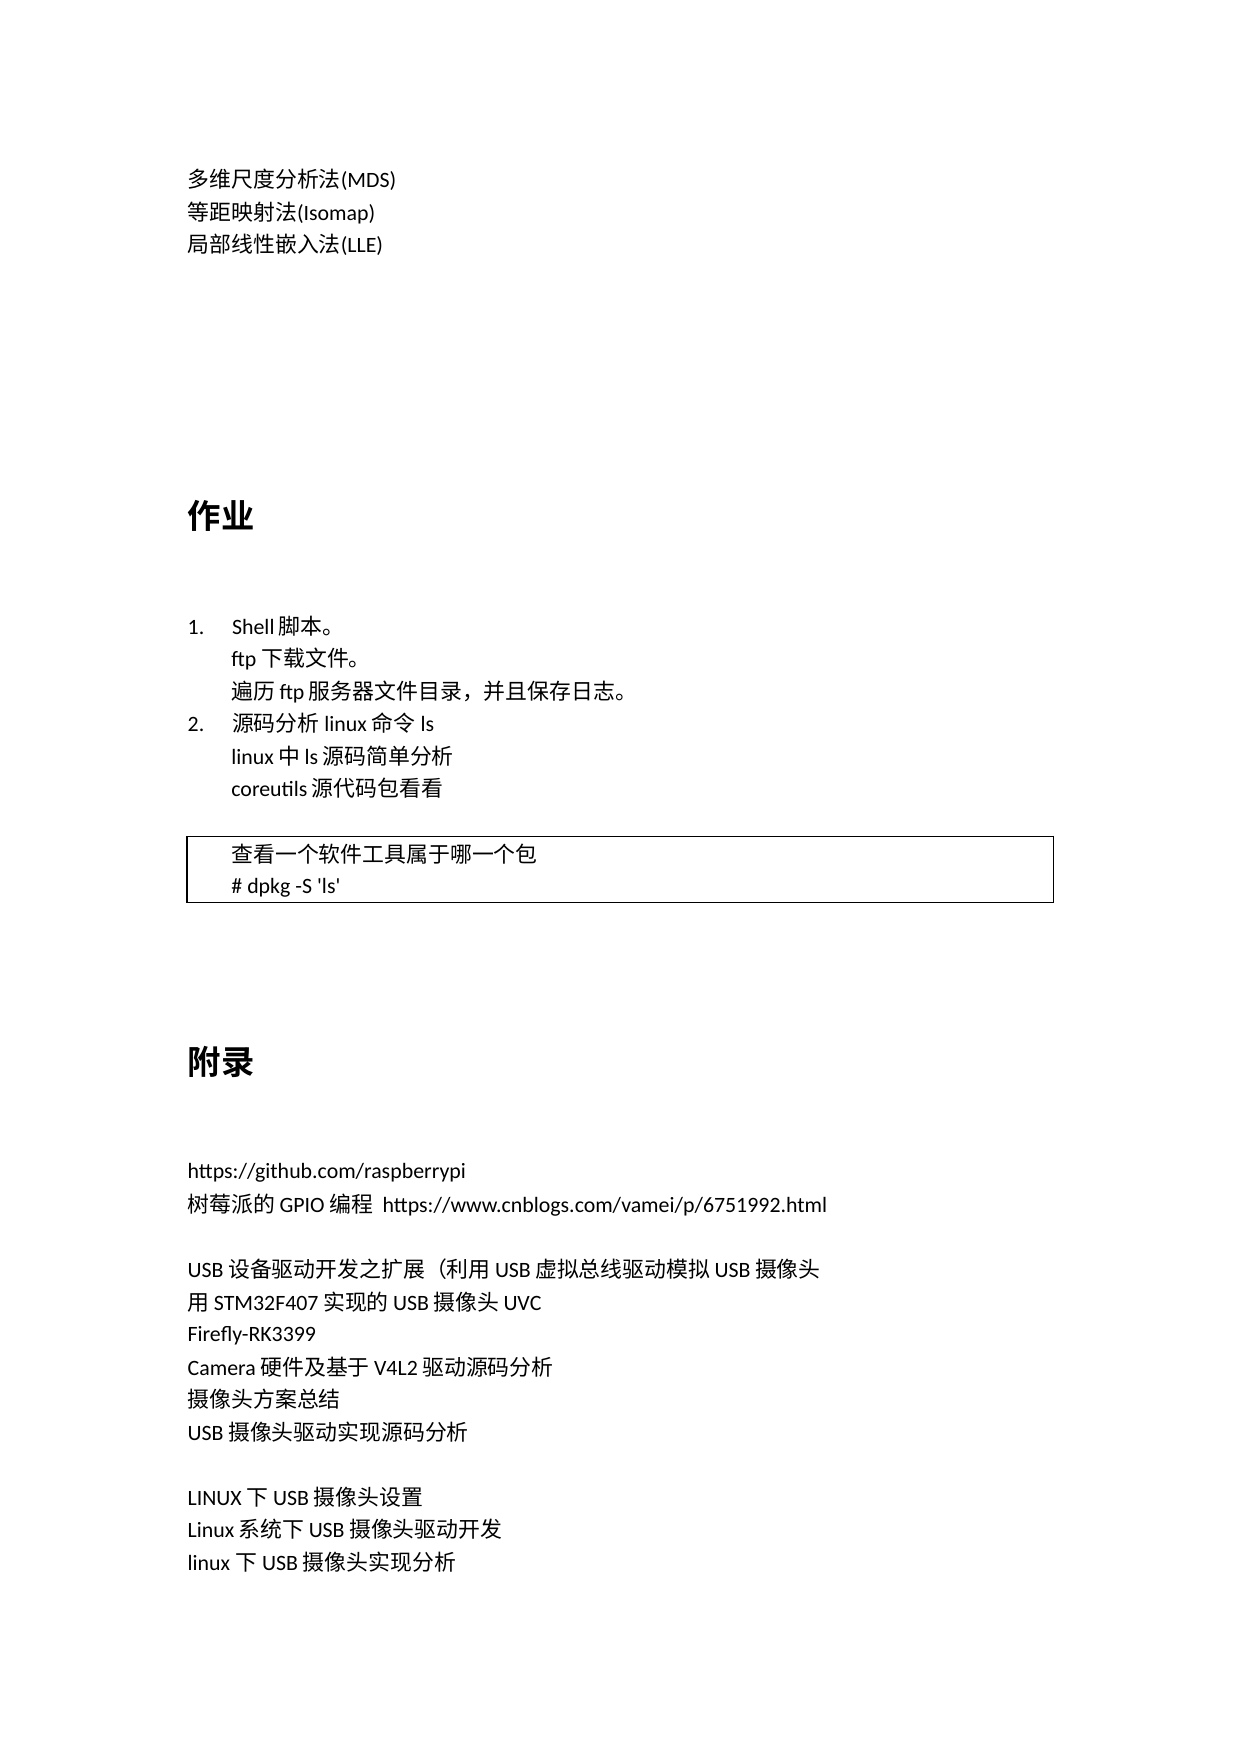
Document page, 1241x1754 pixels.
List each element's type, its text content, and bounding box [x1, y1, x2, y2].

text Linux系统下USB摄像头驱动开发 [187, 1512, 1053, 1544]
text 等距映射法(Isomap) [187, 194, 1053, 227]
subtitle 作业 [187, 482, 1053, 547]
text Firefly-RK3399 [187, 1317, 1053, 1349]
text linux 下 USB 摄像头实现分析 [187, 1544, 1053, 1577]
list 遍历ftp服务器文件目录，并且保存日志。 [187, 673, 1053, 706]
text 查看一个软件工具属于哪一个包 [188, 837, 1053, 868]
text 摄像头方案总结 [187, 1382, 1053, 1414]
text coreutils源代码包看看 [187, 771, 1053, 803]
text linux中ls源码简单分析 [187, 738, 1053, 771]
list 源码分析 linux 命令 ls [187, 706, 1053, 738]
text 局部线性嵌入法(LLE) [187, 227, 1053, 259]
list Shell脚本。 [187, 608, 1053, 641]
text USB设备驱动开发之扩展（利用USB虚拟总线驱动模拟USB摄像头 [187, 1252, 1053, 1284]
text 多维尺度分析法(MDS) [187, 162, 1053, 194]
subtitle 附录 [187, 1027, 1053, 1092]
text Camera硬件及基于V4L2驱动源码分析 [187, 1349, 1053, 1382]
text https://github.com/raspberrypi [187, 1154, 1053, 1187]
text 树莓派的GPIO编程 https://www.cnblogs.com/vamei/p/6751992.html [187, 1187, 1053, 1219]
list ftp 下载文件。 [187, 641, 1053, 673]
text USB摄像头驱动实现源码分析 [187, 1414, 1053, 1447]
text # dpkg -S 'ls' [188, 868, 1053, 902]
text 用STM32F407实现的USB摄像头UVC [187, 1284, 1053, 1317]
text LINUX 下USB摄像头设置 [187, 1479, 1053, 1512]
